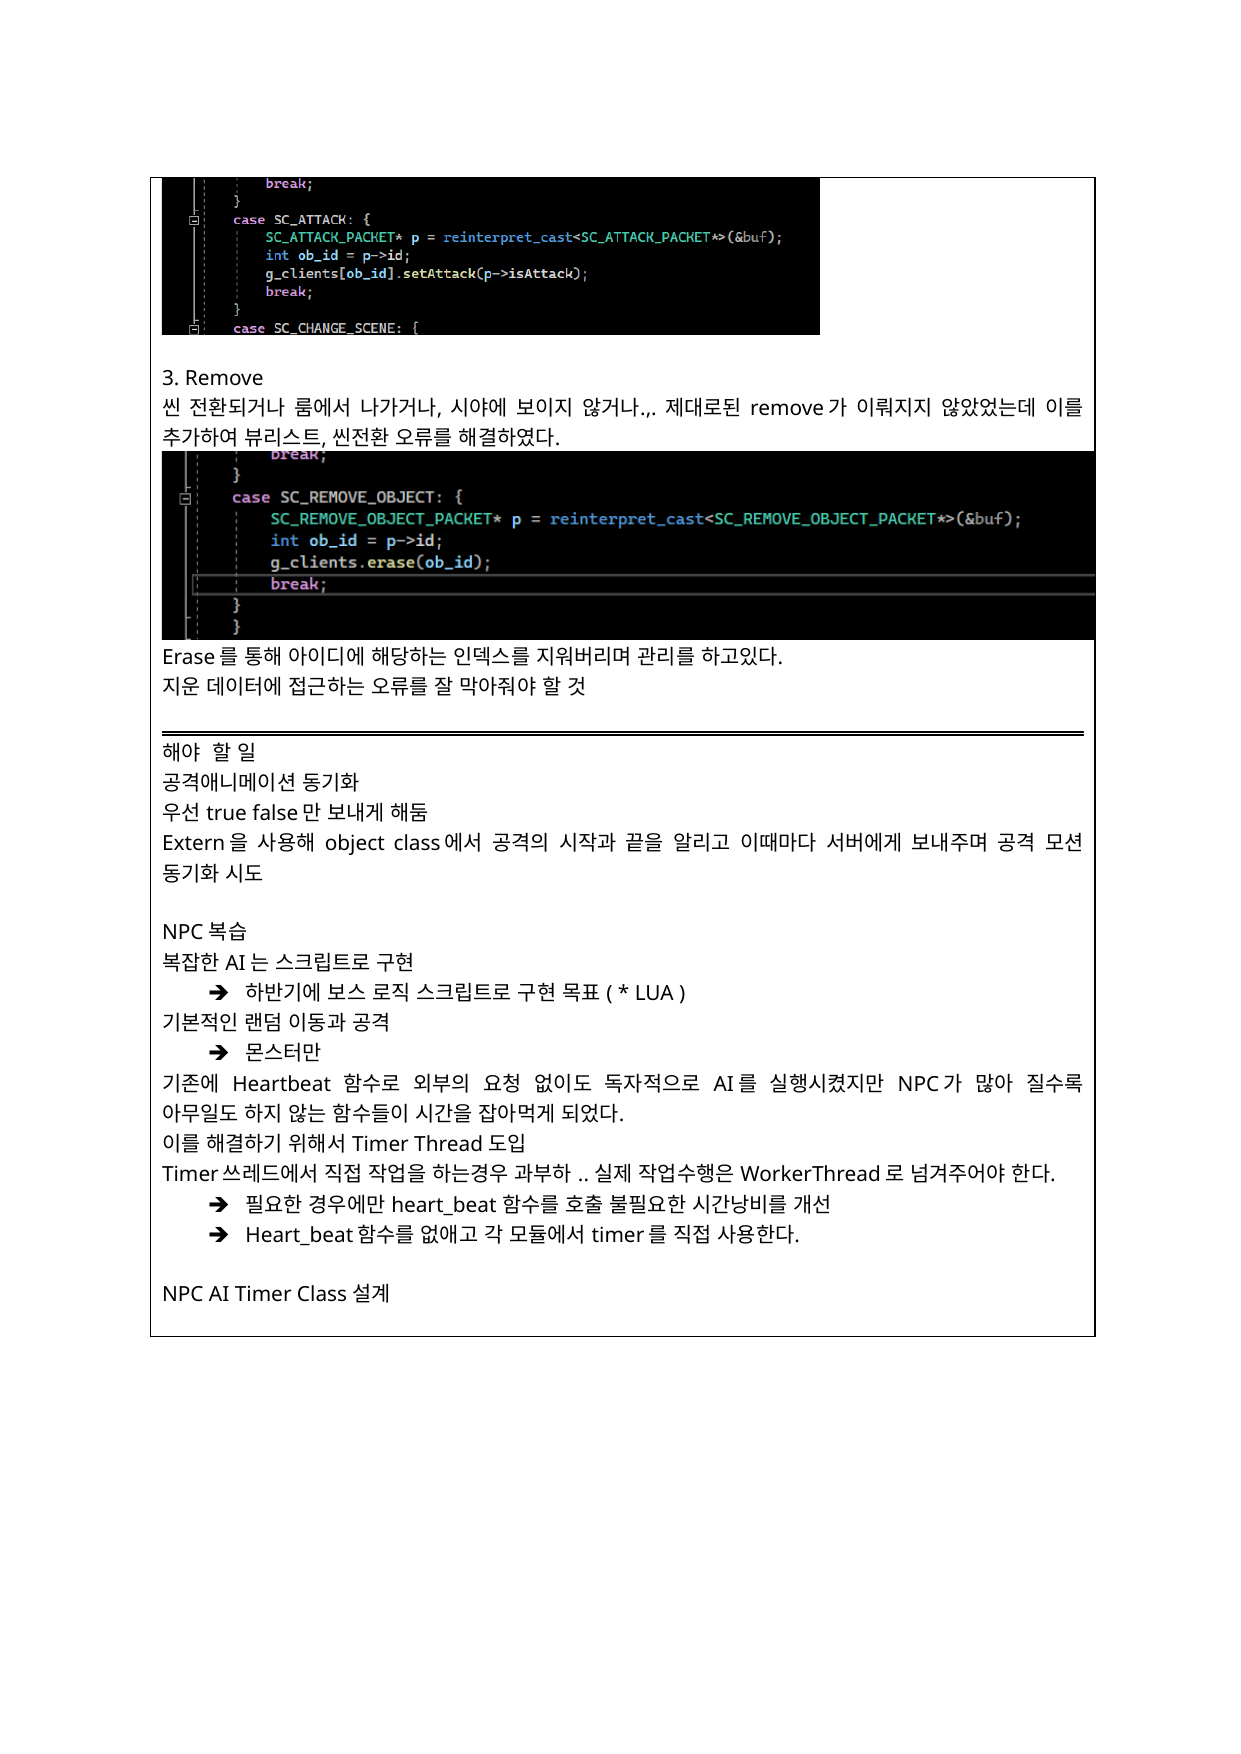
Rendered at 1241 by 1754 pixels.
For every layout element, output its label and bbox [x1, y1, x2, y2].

table_cell [151, 178, 1094, 1336]
picture [161, 178, 820, 335]
picture [161, 451, 1096, 640]
